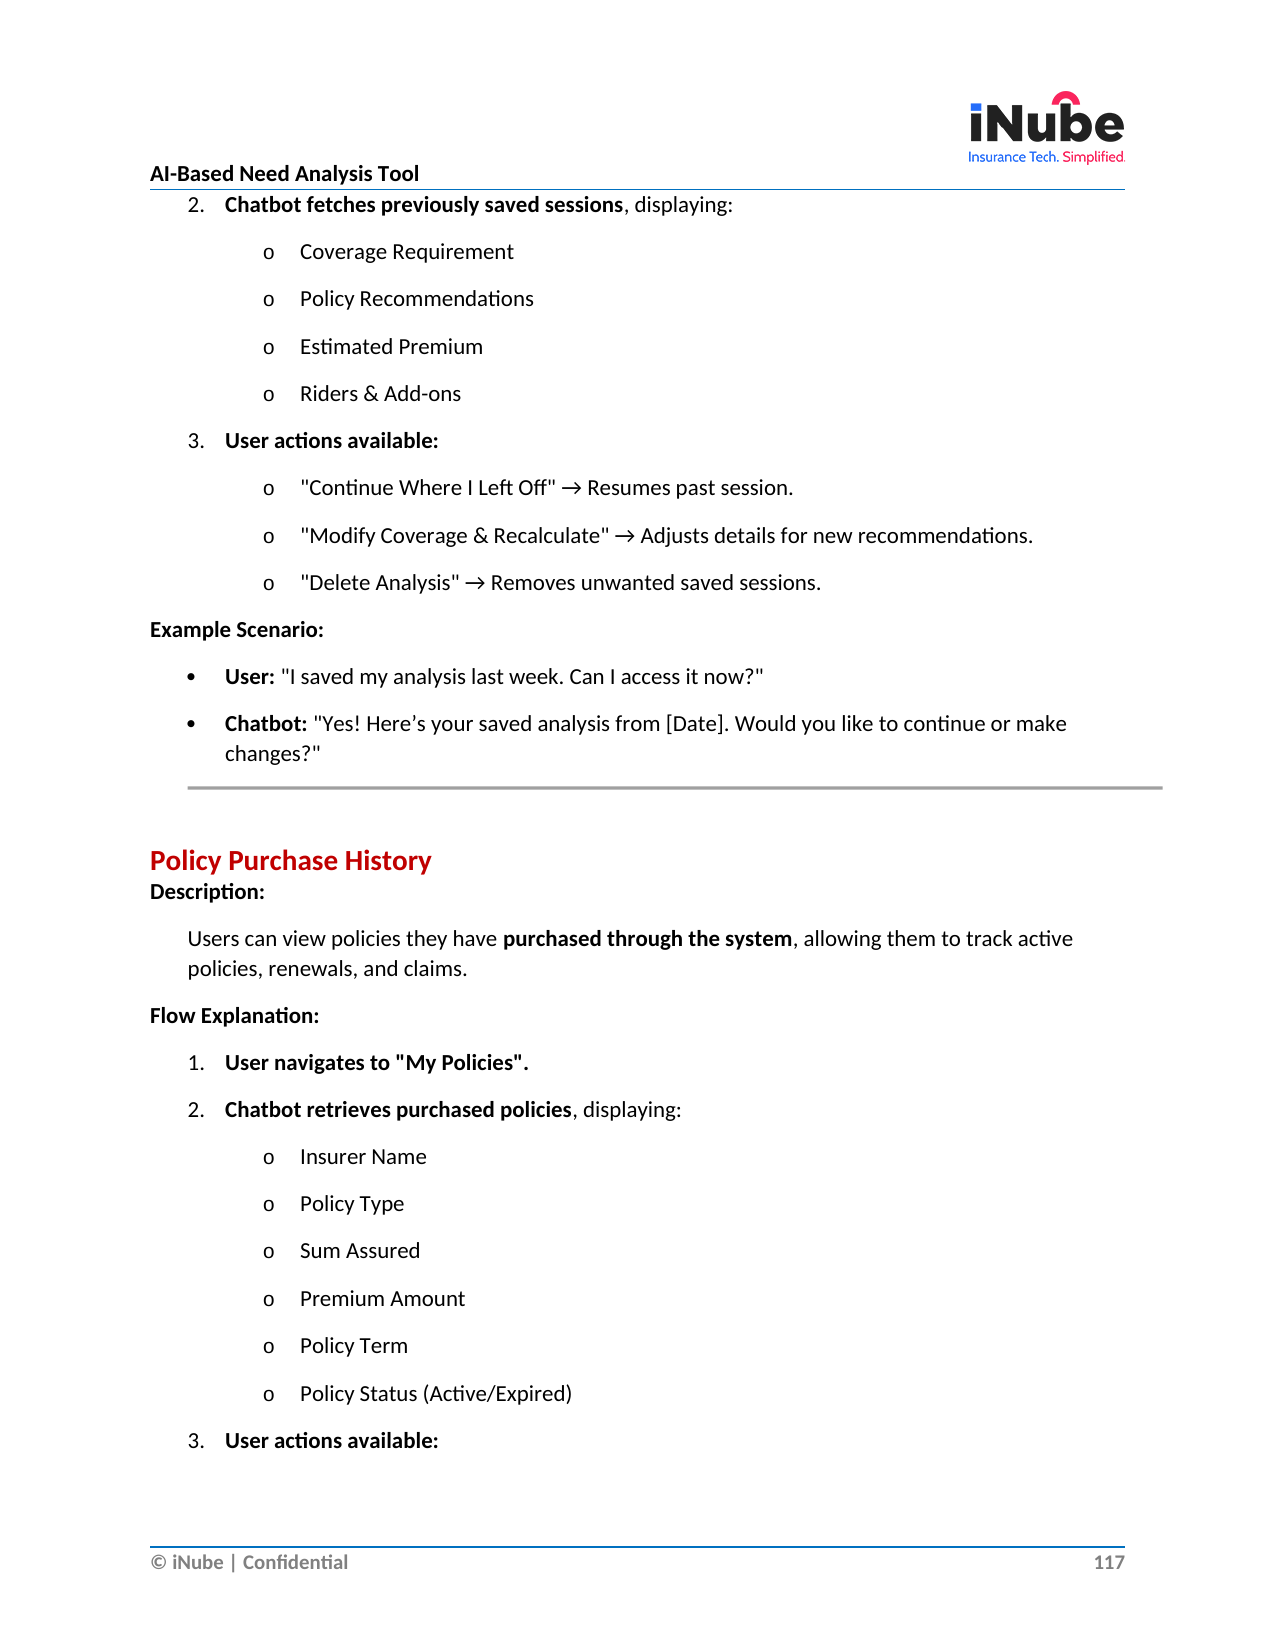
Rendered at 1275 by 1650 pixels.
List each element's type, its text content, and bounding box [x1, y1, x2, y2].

list User navigates to "My Policies". [187, 1048, 1125, 1076]
list Policy Status (Active/Expired) [262, 1379, 1125, 1407]
text Flow Explanation: [150, 1001, 1125, 1029]
list Insurer Name [262, 1142, 1125, 1170]
list Sum Assured [262, 1237, 1125, 1265]
list Riders & Add-ons [262, 379, 1125, 408]
list "Continue Where I Left Off" → Resumes past session. [262, 473, 1125, 502]
list Policy Type [262, 1189, 1125, 1218]
picture [968, 75, 1125, 182]
list Chatbot retrieves purchased policies, displaying: [187, 1095, 1125, 1123]
list Chatbot: "Yes! Here’s your saved analysis from [Date]. Would you like to continue or make changes?" [187, 709, 1125, 768]
list "Delete Analysis" → Removes unwanted saved sessions. [262, 568, 1125, 597]
list "Modify Coverage & Recalculate" → Adjusts details for new recommendations. [262, 521, 1125, 549]
text Description: [150, 877, 1125, 905]
text Example Scenario: [150, 616, 1125, 644]
list Coverage Requirement [262, 237, 1125, 266]
list Policy Recommendations [262, 284, 1125, 313]
list User actions available: [187, 1426, 1125, 1454]
list Policy Term [262, 1331, 1125, 1360]
subtitle Policy Purchase History [150, 842, 1125, 877]
list Chatbot fetches previously saved sessions, displaying: [187, 190, 1125, 218]
list Premium Amount [262, 1284, 1125, 1313]
list User actions available: [187, 427, 1125, 454]
list Estimated Premium [262, 332, 1125, 360]
list User: "I saved my analysis last week. Can I access it now?" [187, 662, 1125, 691]
text Users can view policies they have purchased through the system, allowing them to track active policies, renewals, and claims. [187, 924, 1125, 982]
